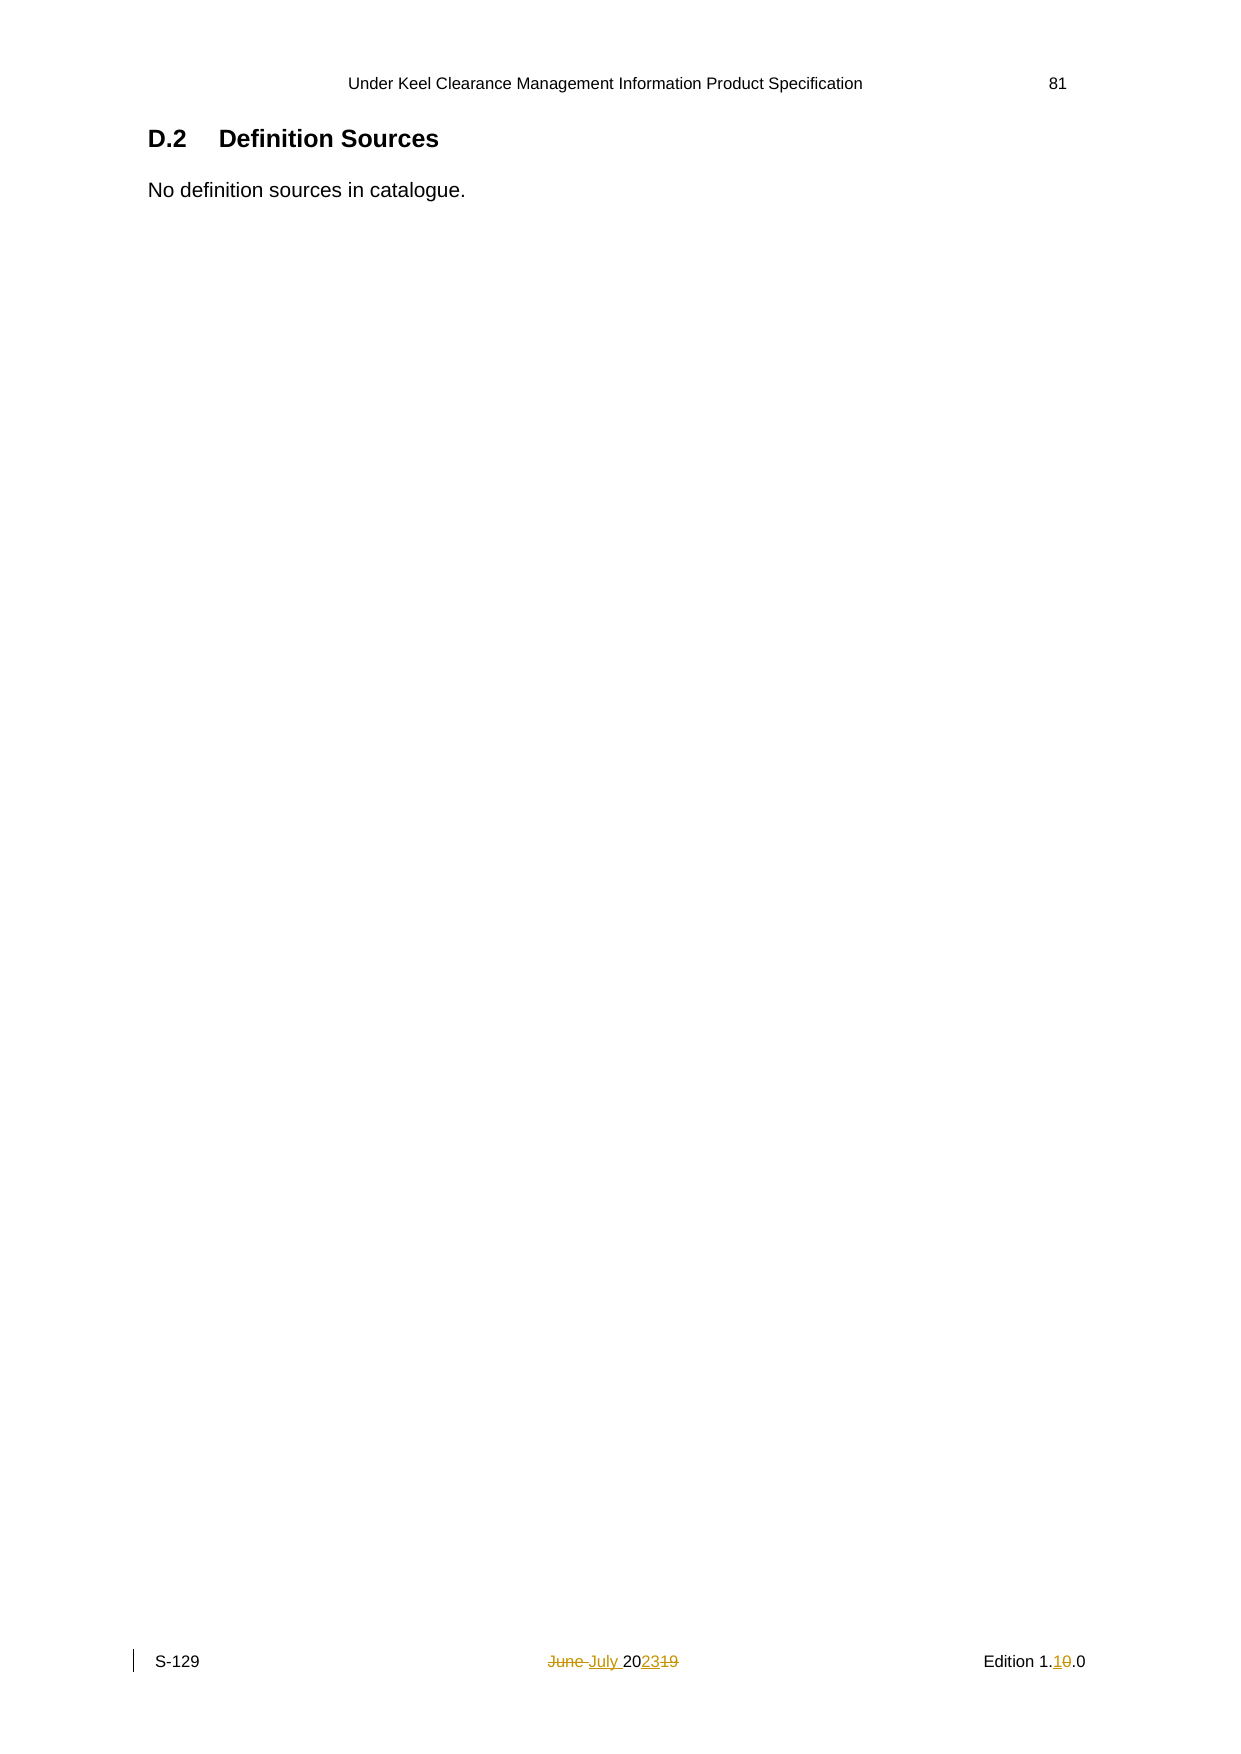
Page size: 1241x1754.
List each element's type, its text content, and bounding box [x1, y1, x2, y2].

text Definition Sources [148, 124, 1092, 153]
text No definition sources in catalogue. [148, 178, 1092, 202]
